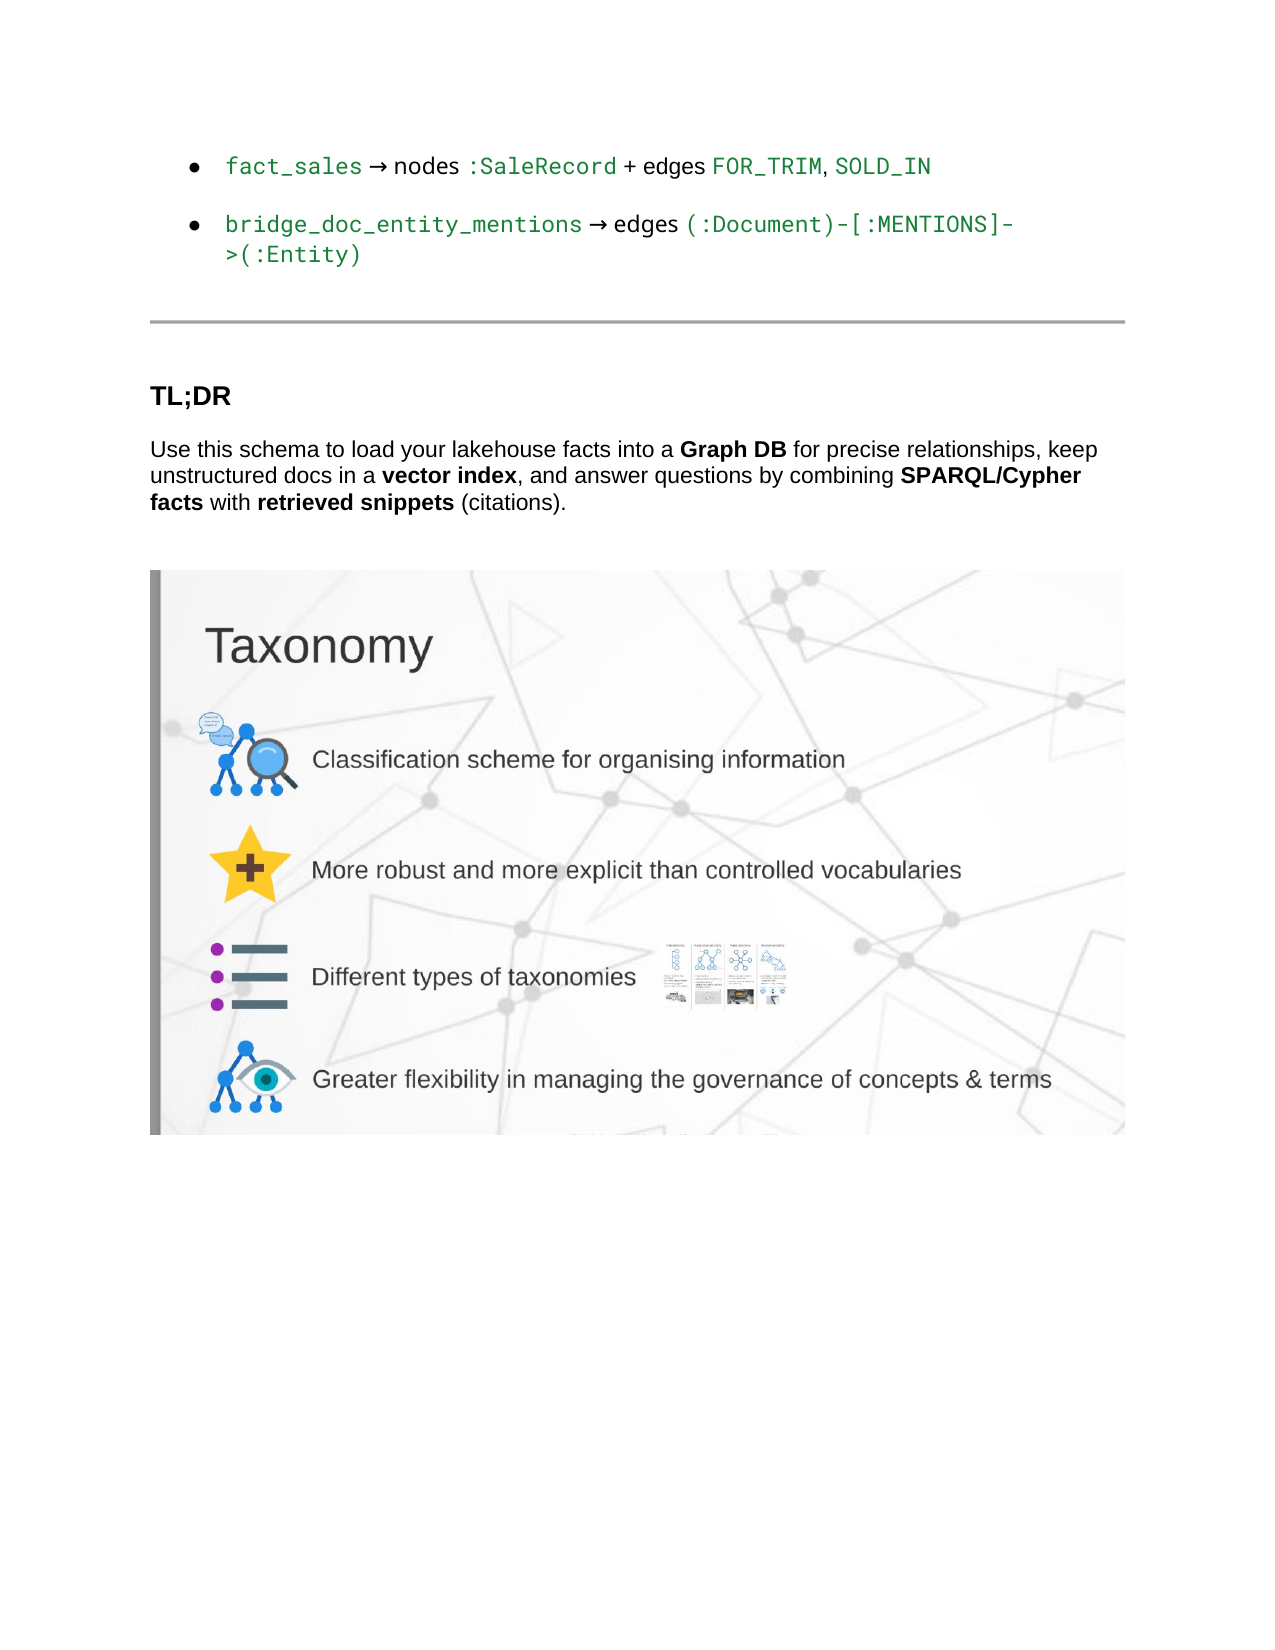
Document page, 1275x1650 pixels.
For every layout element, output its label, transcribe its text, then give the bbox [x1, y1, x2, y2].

list bridge_doc_entity_mentions → edges (:Document)-[:MENTIONS]->(:Entity) [187, 208, 1125, 295]
text Use this schema to load your lakehouse facts into a Graph DB for precise relationships, keep unstructured docs in a vector index, and answer questions by combining SPARQL/Cypher facts with retrieved snippets (citations). [150, 436, 1125, 515]
subtitle TL;DR [150, 380, 1125, 411]
list fact_sales → nodes :SaleRecord + edges FOR_TRIM, SOLD_IN [187, 150, 1125, 208]
picture [150, 570, 1125, 1135]
